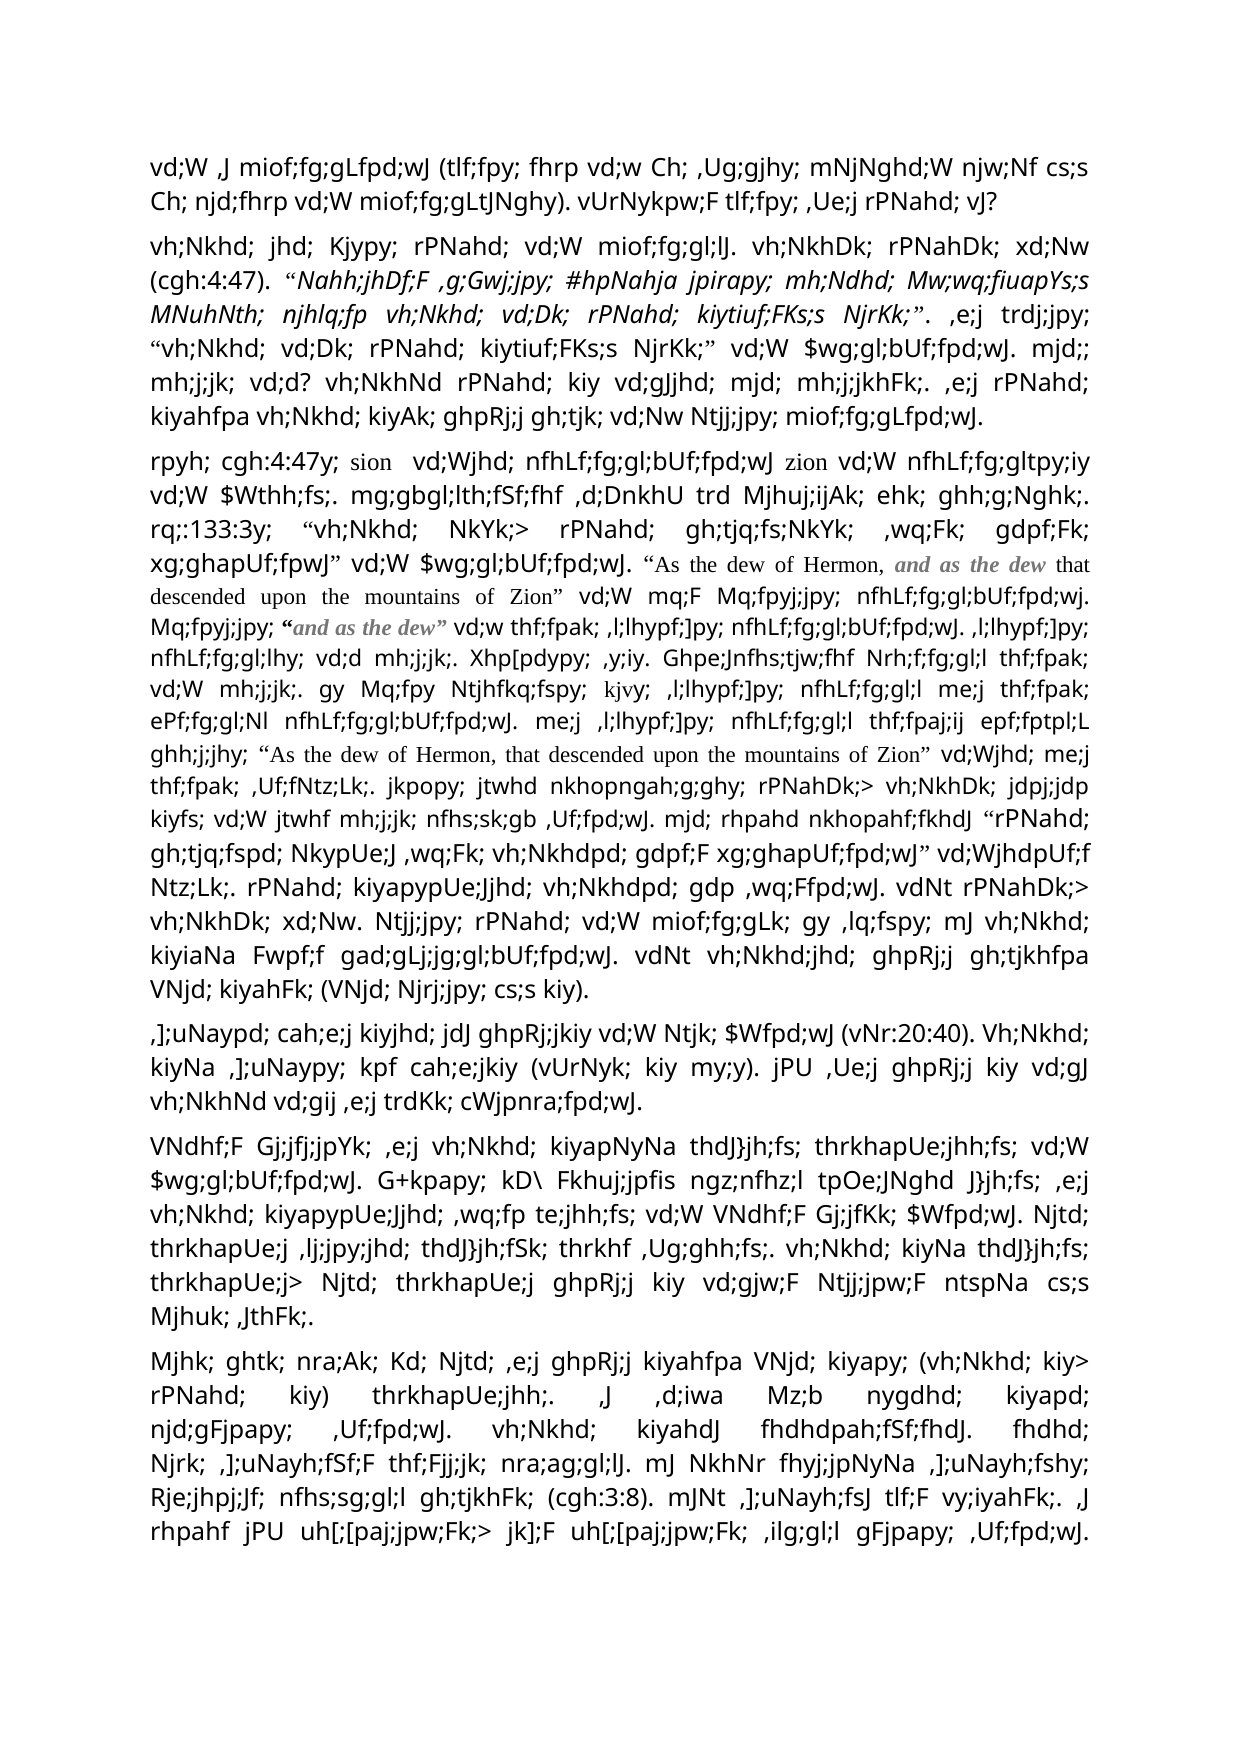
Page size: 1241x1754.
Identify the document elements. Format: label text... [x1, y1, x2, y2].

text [150, 150, 1090, 218]
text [150, 1343, 1090, 1548]
text VNdhf;F Gj;jfj;jpYk; ,e;j vh;Nkhd; kiyapNyNa thdJ}jh;fs; thrkhapUe;jhh;fs; vd;W $wg;gl;bUf;fpd;wJ. G+kpapy; kD\ Fkhuj;jpfis ngz;nfhz;l tpOe;JNghd J}jh;fs; ,e;j vh;Nkhd; kiyapypUe;Jjhd; ,wq;fp te;jhh;fs; vd;W VNdhf;F Gj;jfKk; $Wfpd;wJ. Njtd; thrkhapUe;j ,lj;jpy;jhd; thdJ}jh;fSk; thrkhf ,Ug;ghh;fs;. vh;Nkhd; kiyNa thdJ}jh;fs; thrkhapUe;j> Njtd; thrkhapUe;j ghpRj;j kiy vd;gjw;F Ntjj;jpw;F ntspNa cs;s Mjhuk; ,JthFk;. [150, 1128, 1090, 1333]
text rpyh; cgh:4:47y; sion vd;Wjhd; nfhLf;fg;gl;bUf;fpd;wJ zion vd;W nfhLf;fg;gltpy;iy vd;W $Wthh;fs;. mg;gbgl;lth;fSf;fhf ,d;DnkhU trd Mjhuj;ijAk; ehk; ghh;g;Nghk;. rq;:133:3y; “vh;Nkhd; NkYk;> rPNahd; gh;tjq;fs;NkYk; ,wq;Fk; gdpf;Fk; xg;ghapUf;fpwJ” vd;W $wg;gl;bUf;fpd;wJ. “As the dew of Hermon, and as the dew that descended upon the mountains of Zion” vd;W mq;F Mq;fpyj;jpy; nfhLf;fg;gl;bUf;fpd;wj. Mq;fpyj;jpy; “and as the dew” vd;w thf;fpak; ,l;lhypf;]py; nfhLf;fg;gl;bUf;fpd;wJ. ,l;lhypf;]py; nfhLf;fg;gl;lhy; vd;d mh;j;jk;. Xhp[pdypy; ,y;iy. Ghpe;Jnfhs;tjw;fhf Nrh;f;fg;gl;l thf;fpak; vd;W mh;j;jk;. gy Mq;fpy Ntjhfkq;fspy; kjvy; ,l;lhypf;]py; nfhLf;fg;gl;l me;j thf;fpak; ePf;fg;gl;Nl nfhLf;fg;gl;bUf;fpd;wJ. me;j ,l;lhypf;]py; nfhLf;fg;gl;l thf;fpaj;ij epf;fptpl;L ghh;j;jhy; “As the dew of Hermon, that descended upon the mountains of Zion” vd;Wjhd; me;j thf;fpak; ,Uf;fNtz;Lk;. jkpopy; jtwhd nkhopngah;g;ghy; rPNahDk;> vh;NkhDk; jdpj;jdp kiyfs; vd;W jtwhf mh;j;jk; nfhs;sk;gb ,Uf;fpd;wJ. mjd; rhpahd nkhopahf;fkhdJ “rPNahd; gh;tjq;fspd; NkypUe;J ,wq;Fk; vh;Nkhdpd; gdpf;F xg;ghapUf;fpd;wJ” vd;WjhdpUf;f Ntz;Lk;. rPNahd; kiyapypUe;Jjhd; vh;Nkhdpd; gdp ,wq;Ffpd;wJ. vdNt rPNahDk;> vh;NkhDk; xd;Nw. Ntjj;jpy; rPNahd; vd;W miof;fg;gLk; gy ,lq;fspy; mJ vh;Nkhd; kiyiaNa Fwpf;f gad;gLj;jg;gl;bUf;fpd;wJ. vdNt vh;Nkhd;jhd; ghpRj;j gh;tjkhfpa VNjd; kiyahFk; (VNjd; Njrj;jpy; cs;s kiy). [150, 443, 1090, 1006]
text ,];uNaypd; cah;e;j kiyjhd; jdJ ghpRj;jkiy vd;W Ntjk; $Wfpd;wJ (vNr:20:40). Vh;Nkhd; kiyNa ,];uNaypy; kpf cah;e;jkiy (vUrNyk; kiy my;y). jPU ,Ue;j ghpRj;j kiy vd;gJ vh;NkhNd vd;gij ,e;j trdKk; cWjpnra;fpd;wJ. [150, 1016, 1090, 1118]
text vh;Nkhd; jhd; Kjypy; rPNahd; vd;W miof;fg;gl;lJ. vh;NkhDk; rPNahDk; xd;Nw (cgh:4:47). “Nahh;jhDf;F ,g;Gwj;jpy; #hpNahja jpirapy; mh;Ndhd; Mw;wq;fiuapYs;s MNuhNth; njhlq;fp vh;Nkhd; vd;Dk; rPNahd; kiytiuf;FKs;s NjrKk;”. ,e;j trdj;jpy; “vh;Nkhd; vd;Dk; rPNahd; kiytiuf;FKs;s NjrKk;” vd;W $wg;gl;bUf;fpd;wJ. mjd;; mh;j;jk; vd;d? vh;NkhNd rPNahd; kiy vd;gJjhd; mjd; mh;j;jkhFk;. ,e;j rPNahd; kiyahfpa vh;Nkhd; kiyAk; ghpRj;j gh;tjk; vd;Nw Ntjj;jpy; miof;fg;gLfpd;wJ. [150, 228, 1090, 433]
